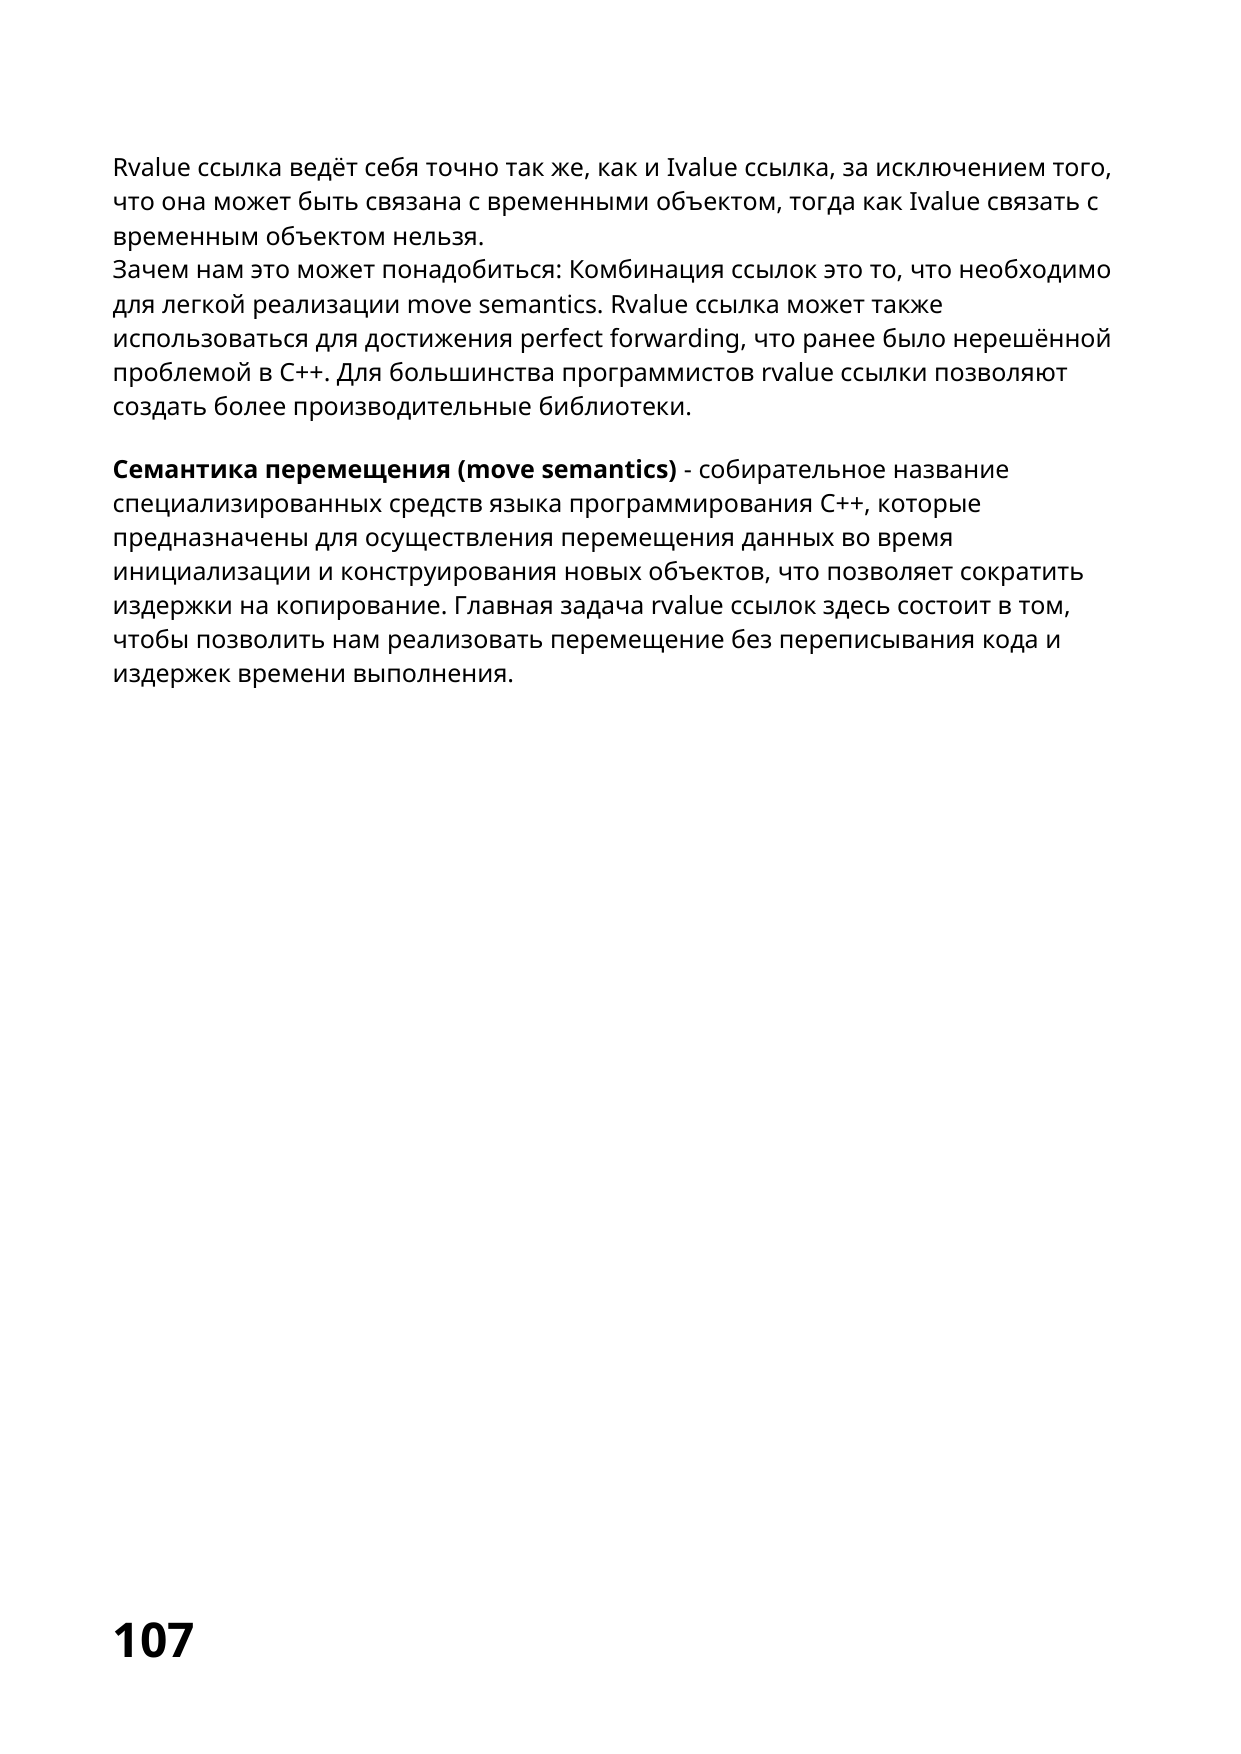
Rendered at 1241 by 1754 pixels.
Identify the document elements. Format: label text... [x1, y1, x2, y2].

text Зачем нам это может понадобиться: Комбинация ссылок это то, что необходимо для легкой реализации move semantics. Rvalue ссылка может также использоваться для достижения perfect forwarding, что ранее было нерешённой проблемой в С++. Для большинства программистов rvalue ссылки позволяют создать более производительные библиотеки. [112, 252, 1128, 422]
text Rvalue ссылка ведёт себя точно так же, как и Ivalue ссылка, за исключением того, что она может быть связана с временными объектом, тогда как Ivalue связать с временным объектом нельзя. [112, 150, 1128, 252]
text Семантика перемещения (move semantics) - собирательное название специализированных средств языка программирования С++, которые предназначены для осуществления перемещения данных во время инициализации и конструирования новых объектов, что позволяет сократить издержки на копирование. Главная задача rvalue ссылок здесь состоит в том, чтобы позволить нам реализовать перемещение без переписывания кода и издержек времени выполнения. [112, 451, 1128, 690]
